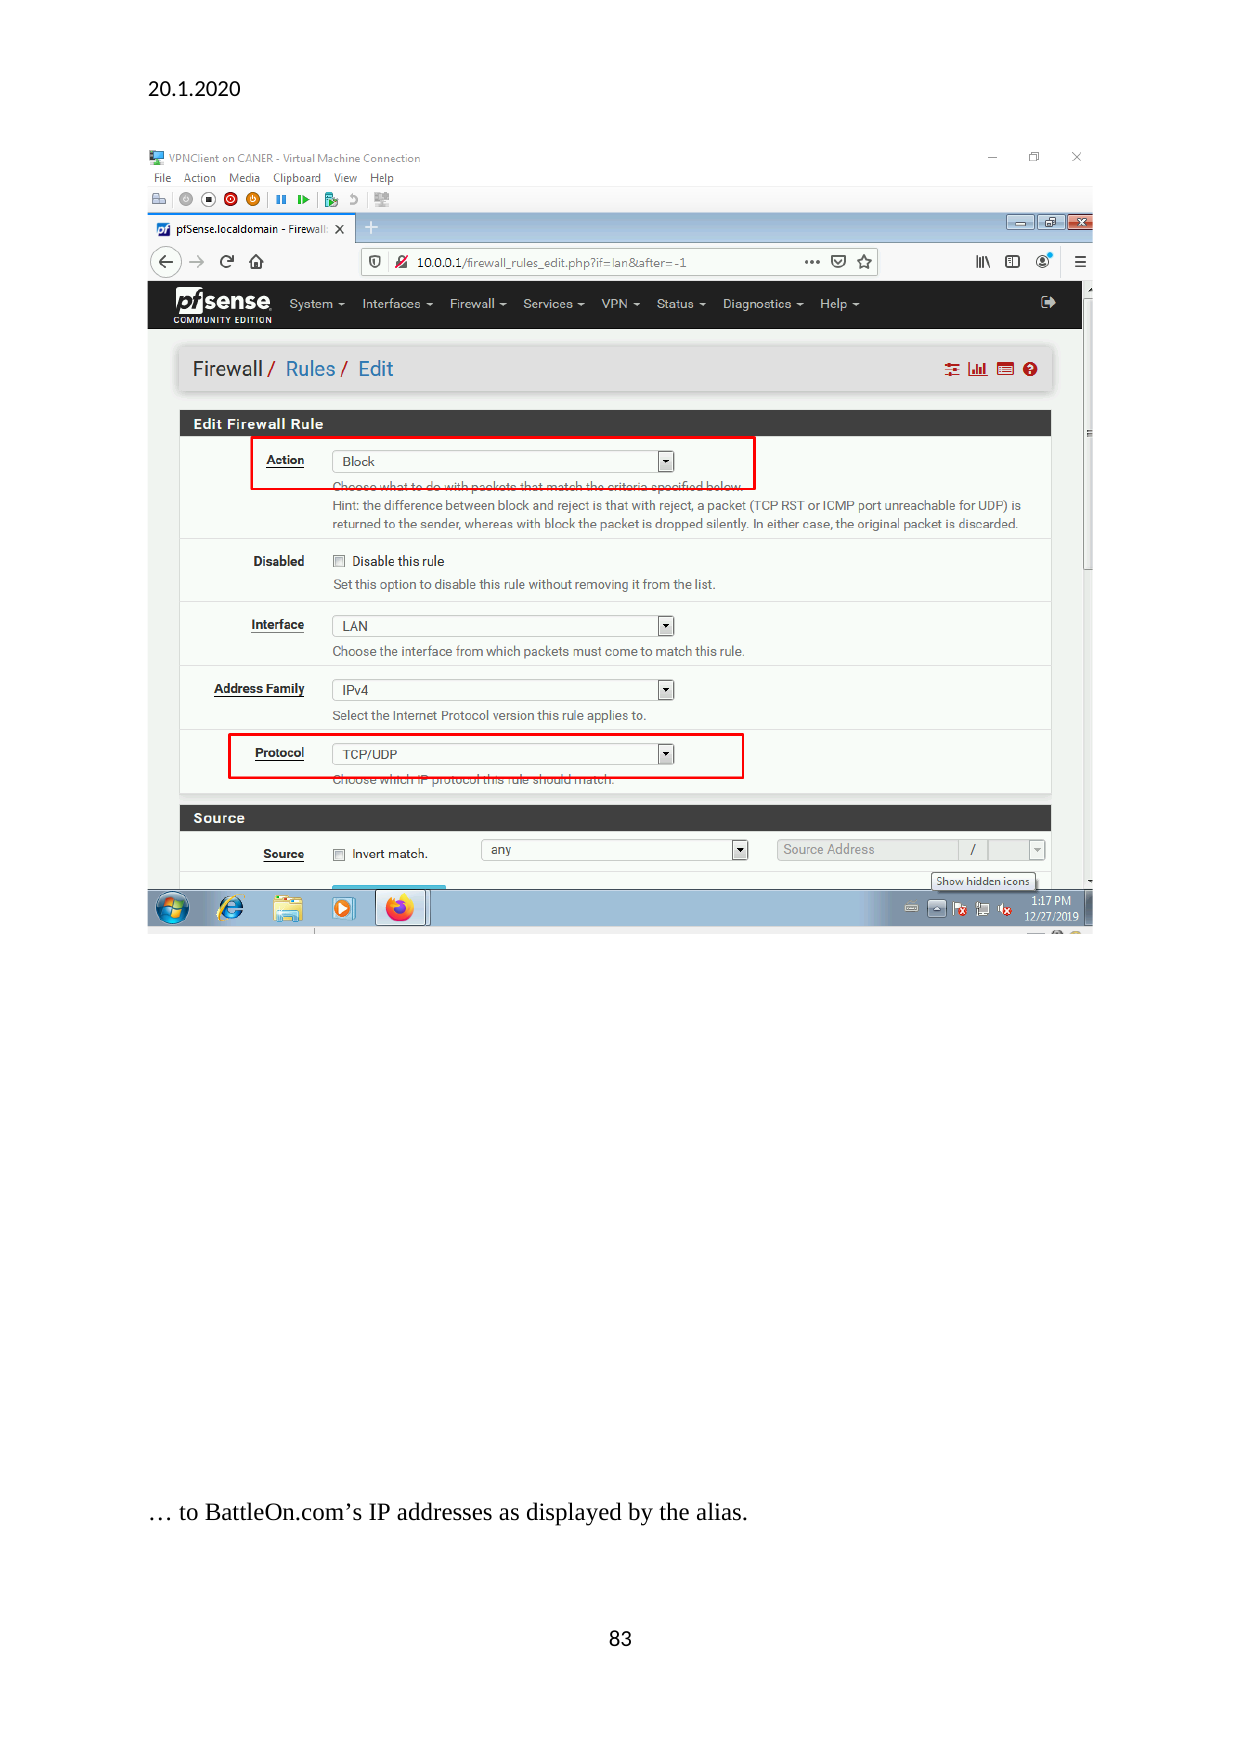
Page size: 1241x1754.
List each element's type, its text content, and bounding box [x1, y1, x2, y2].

text … to BattleOn.com’s IP addresses as displayed by the alias. [148, 1497, 1093, 1526]
picture [147, 147, 1093, 934]
